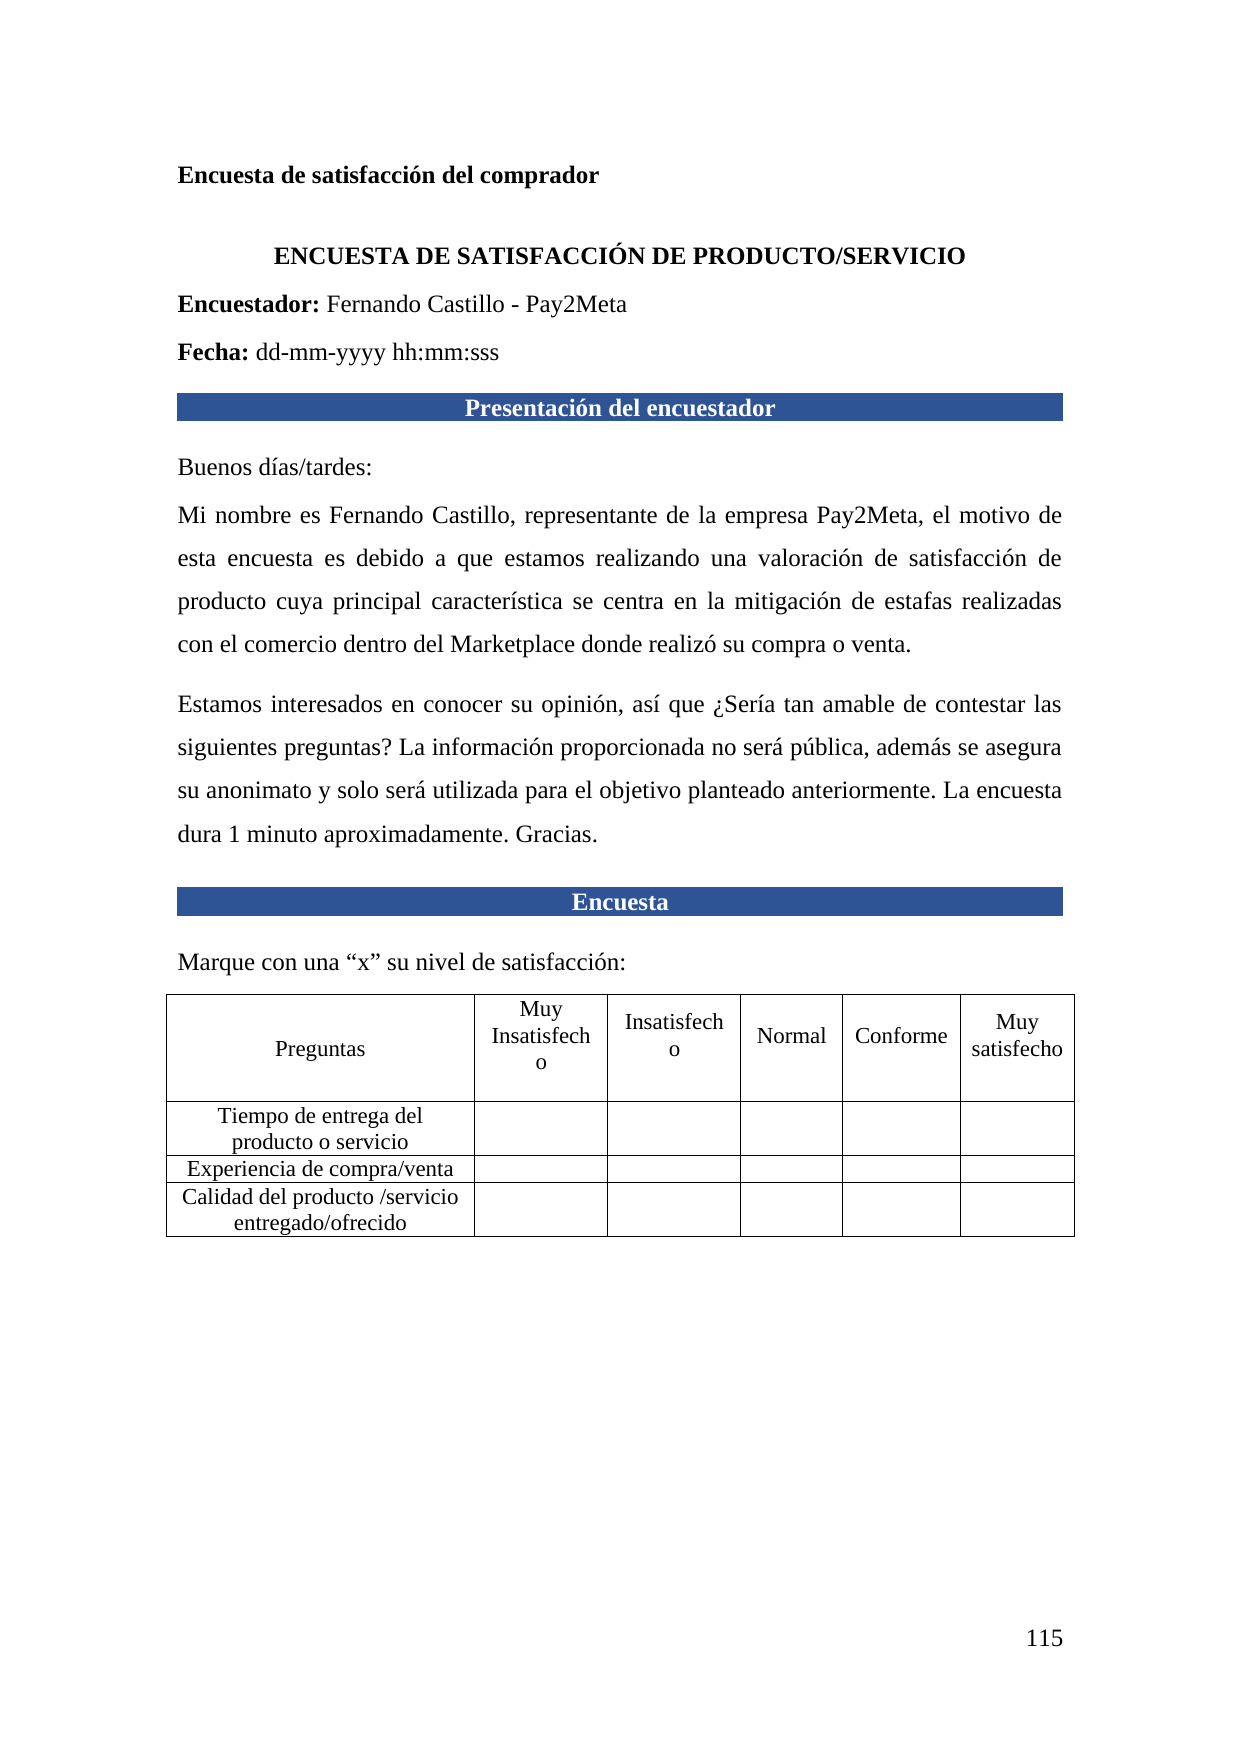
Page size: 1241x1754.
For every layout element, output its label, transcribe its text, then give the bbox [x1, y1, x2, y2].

table_cell [843, 1156, 960, 1182]
text Buenos días/tardes: [177, 452, 1063, 481]
text Encuesta de satisfacción del comprador [177, 160, 1063, 189]
table_header Normal [741, 995, 842, 1101]
table_header Muy Insatisfecho [475, 995, 607, 1101]
table_header Muy satisfecho [961, 995, 1074, 1101]
table_cell Tiempo de entrega del producto o servicio [167, 1102, 474, 1154]
table_cell [961, 1156, 1074, 1182]
table_cell [475, 1102, 607, 1154]
table_cell [475, 1183, 607, 1236]
table_cell [961, 1102, 1074, 1154]
table_header Insatisfecho [608, 995, 740, 1101]
table_cell Experiencia de compra/venta [167, 1156, 474, 1182]
text Mi nombre es Fernando Castillo, representante de la empresa Pay2Meta, el motivo de esta encuesta es debido a que estamos realizando una valoración de satisfacción de producto cuya principal característica se centra en la mitigación de estafas realizadas con el comercio dentro del Marketplace donde realizó su compra o venta. [177, 500, 1063, 658]
text Marque con una “x” su nivel de satisfacción: [177, 947, 1063, 975]
table_cell [608, 1102, 740, 1154]
table_cell [475, 1156, 607, 1182]
table_cell [741, 1183, 842, 1236]
text ENCUESTA DE SATISFACCIÓN DE PRODUCTO/SERVICIO [177, 241, 1063, 270]
text Presentación del encuestador [177, 393, 1063, 421]
text Encuesta [177, 887, 1063, 916]
table_cell [843, 1102, 960, 1154]
table_cell [741, 1102, 842, 1154]
table_cell [741, 1156, 842, 1182]
text Fecha: dd-mm-yyyy hh:mm:sss [177, 337, 1063, 365]
table_header Preguntas [167, 995, 474, 1101]
text Estamos interesados en conocer su opinión, así que ¿Sería tan amable de contestar las siguientes preguntas? La información proporcionada no será pública, además se asegura su anonimato y solo será utilizada para el objetivo planteado anteriormente. La encuesta dura 1 minuto aproximadamente. Gracias. [177, 689, 1063, 847]
table_cell [608, 1183, 740, 1236]
table_header Conforme [843, 995, 960, 1101]
table_cell [608, 1156, 740, 1182]
table_cell [843, 1183, 960, 1236]
table_cell [961, 1183, 1074, 1236]
table_cell Calidad del producto /servicio entregado/ofrecido [167, 1183, 474, 1236]
text Encuestador: Fernando Castillo - Pay2Meta [177, 289, 1063, 318]
